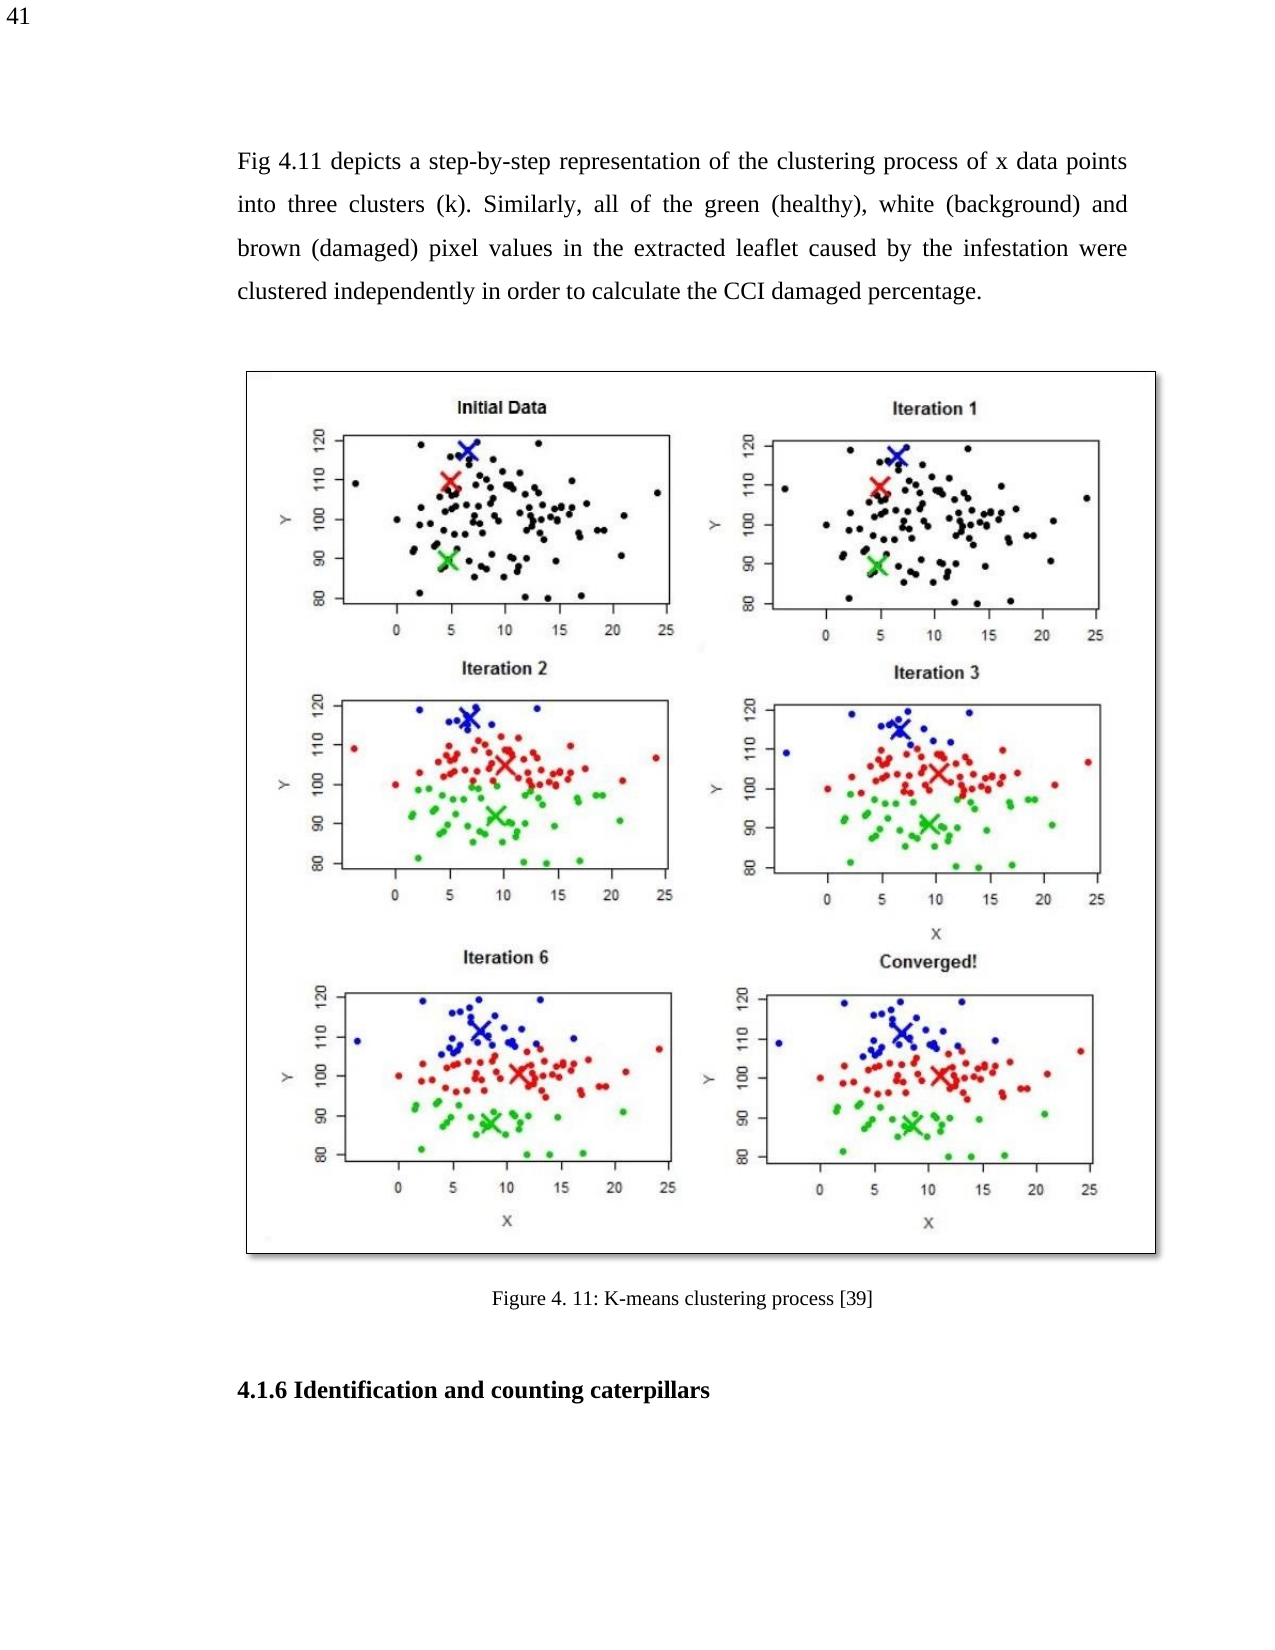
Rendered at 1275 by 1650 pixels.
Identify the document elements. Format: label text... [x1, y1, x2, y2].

text Fig 4.11 depicts a step-by-step representation of the clustering process of x data points into three clusters (k). Similarly, all of the green (healthy), white (background) and brown (damaged) pixel values in the extracted leaflet caused by the infestation were clustered independently in order to calculate the CCI damaged percentage. [237, 146, 1128, 304]
picture [243, 368, 1167, 1265]
subtitle Identification and counting caterpillars [237, 1375, 1185, 1403]
picture [247, 372, 1155, 1253]
